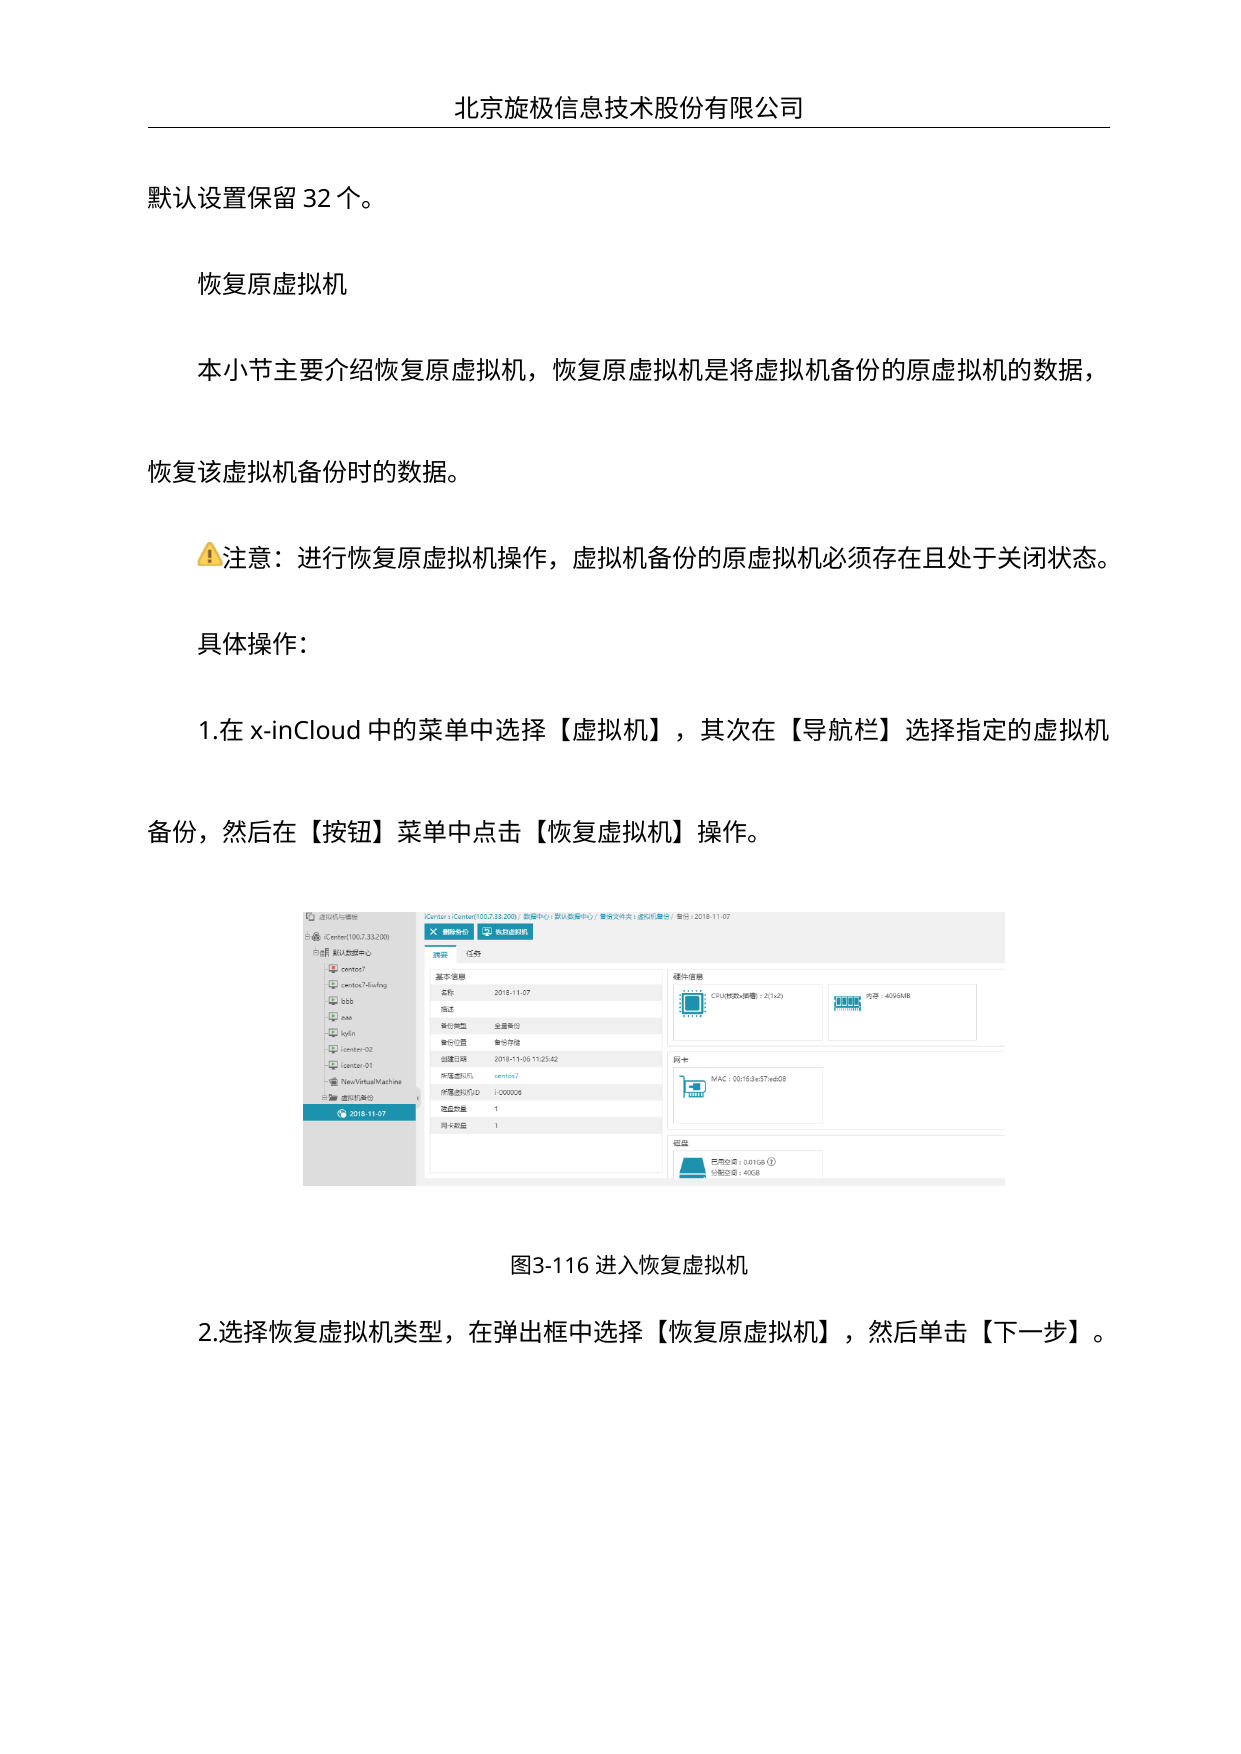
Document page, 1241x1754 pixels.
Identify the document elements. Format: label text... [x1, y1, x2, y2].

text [148, 163, 1110, 231]
text 2.选择恢复虚拟机类型，在弹出框中选择【恢复原虚拟机】，然后单击【下一步】。 [148, 1297, 1110, 1364]
picture [197, 542, 223, 568]
text 图3-116 进入恢复虚拟机 [148, 1247, 1110, 1281]
text 具体操作： [148, 609, 1110, 677]
text 注意：进行恢复原虚拟机操作，虚拟机备份的原虚拟机必须存在且处于关闭状态。 [148, 523, 1110, 591]
text 1.在x-inCloud中的菜单中选择【虚拟机】，其次在【导航栏】选择指定的虚拟机备份，然后在【按钮】菜单中点击【恢复虚拟机】操作。 [148, 695, 1110, 865]
text 本小节主要介绍恢复原虚拟机，恢复原虚拟机是将虚拟机备份的原虚拟机的数据，恢复该虚拟机备份时的数据。 [148, 335, 1110, 505]
picture [303, 912, 1005, 1186]
text 恢复原虚拟机 [148, 249, 1110, 317]
